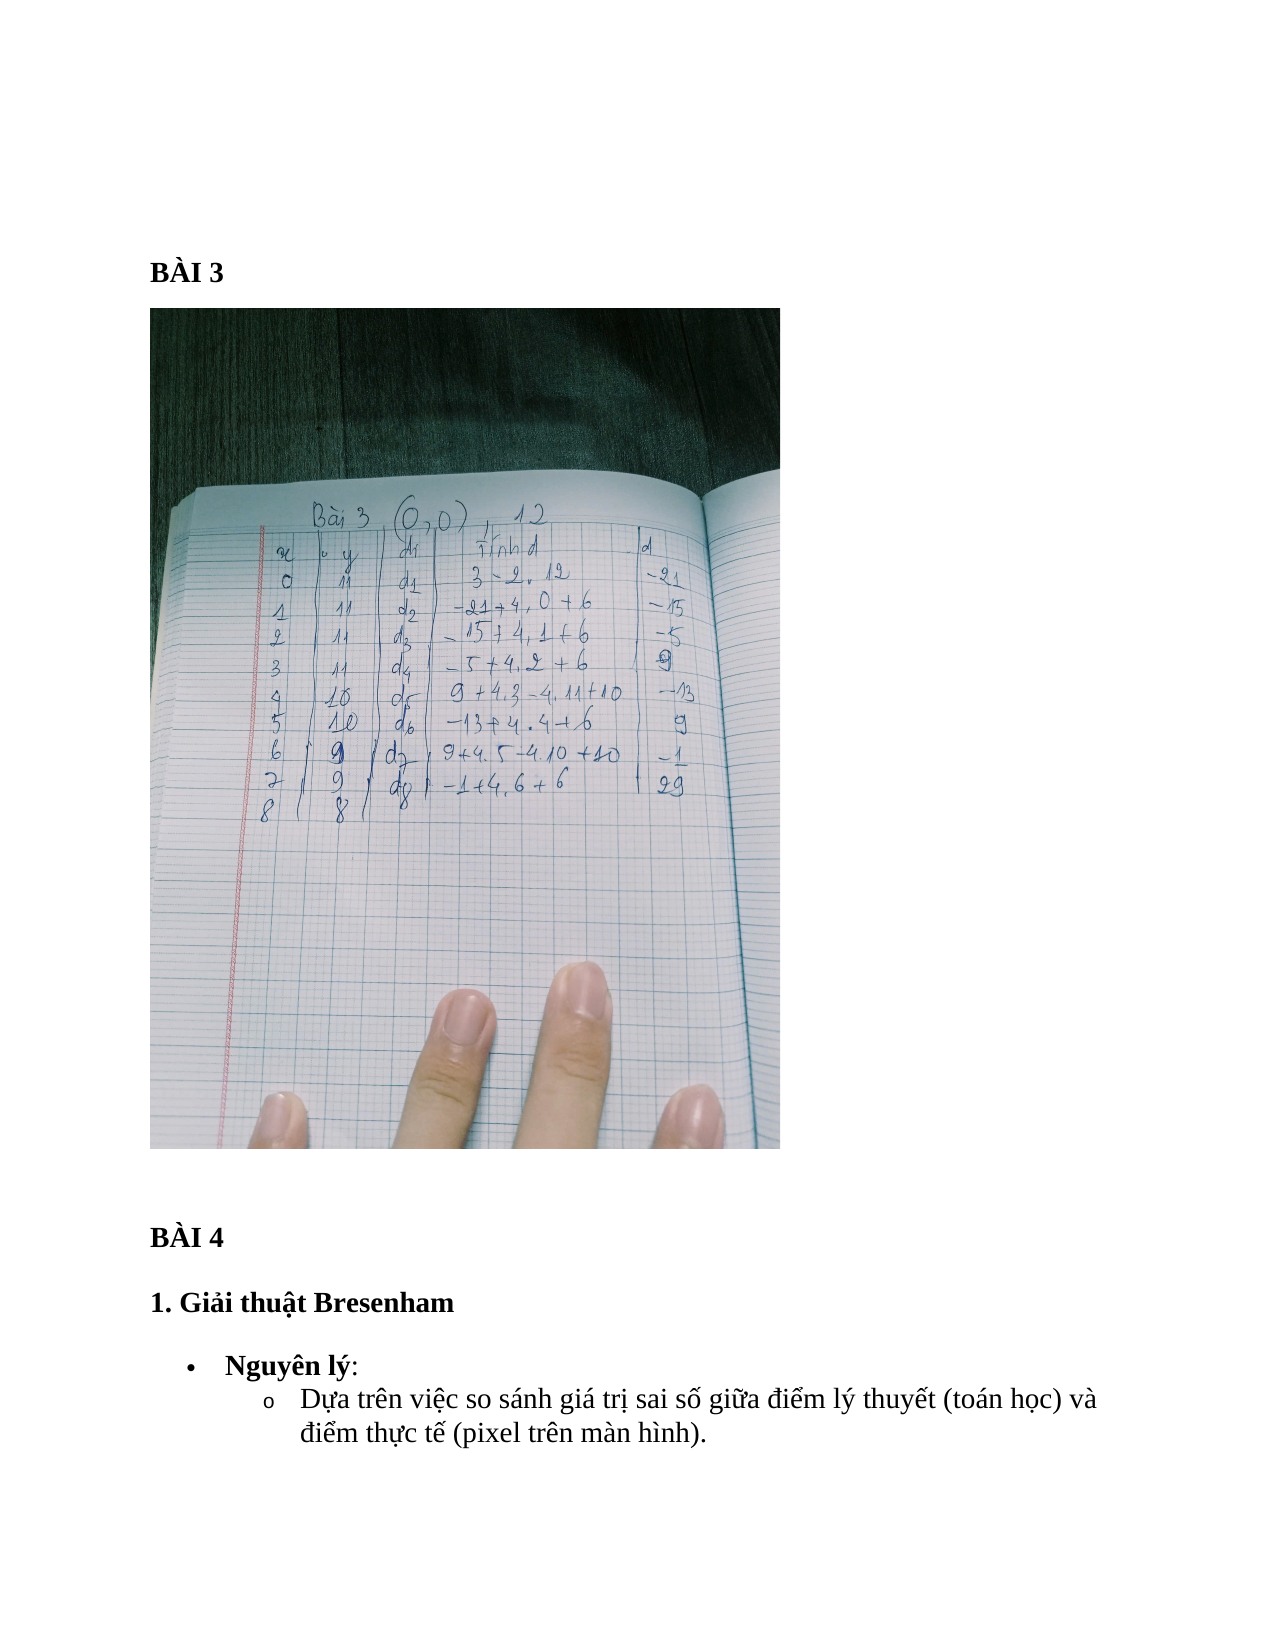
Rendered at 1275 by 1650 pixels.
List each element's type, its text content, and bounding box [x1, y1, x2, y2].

text BÀI 4 [150, 1220, 1125, 1254]
text BÀI 3 [150, 256, 1125, 289]
picture [150, 308, 780, 1149]
list Dựa trên việc so sánh giá trị sai số giữa điểm lý thuyết (toán học) và điểm thực tế (pixel trên màn hình). [262, 1382, 1125, 1449]
list Nguyên lý: [187, 1348, 1125, 1382]
text 1. Giải thuật Bresenham [150, 1285, 1125, 1319]
